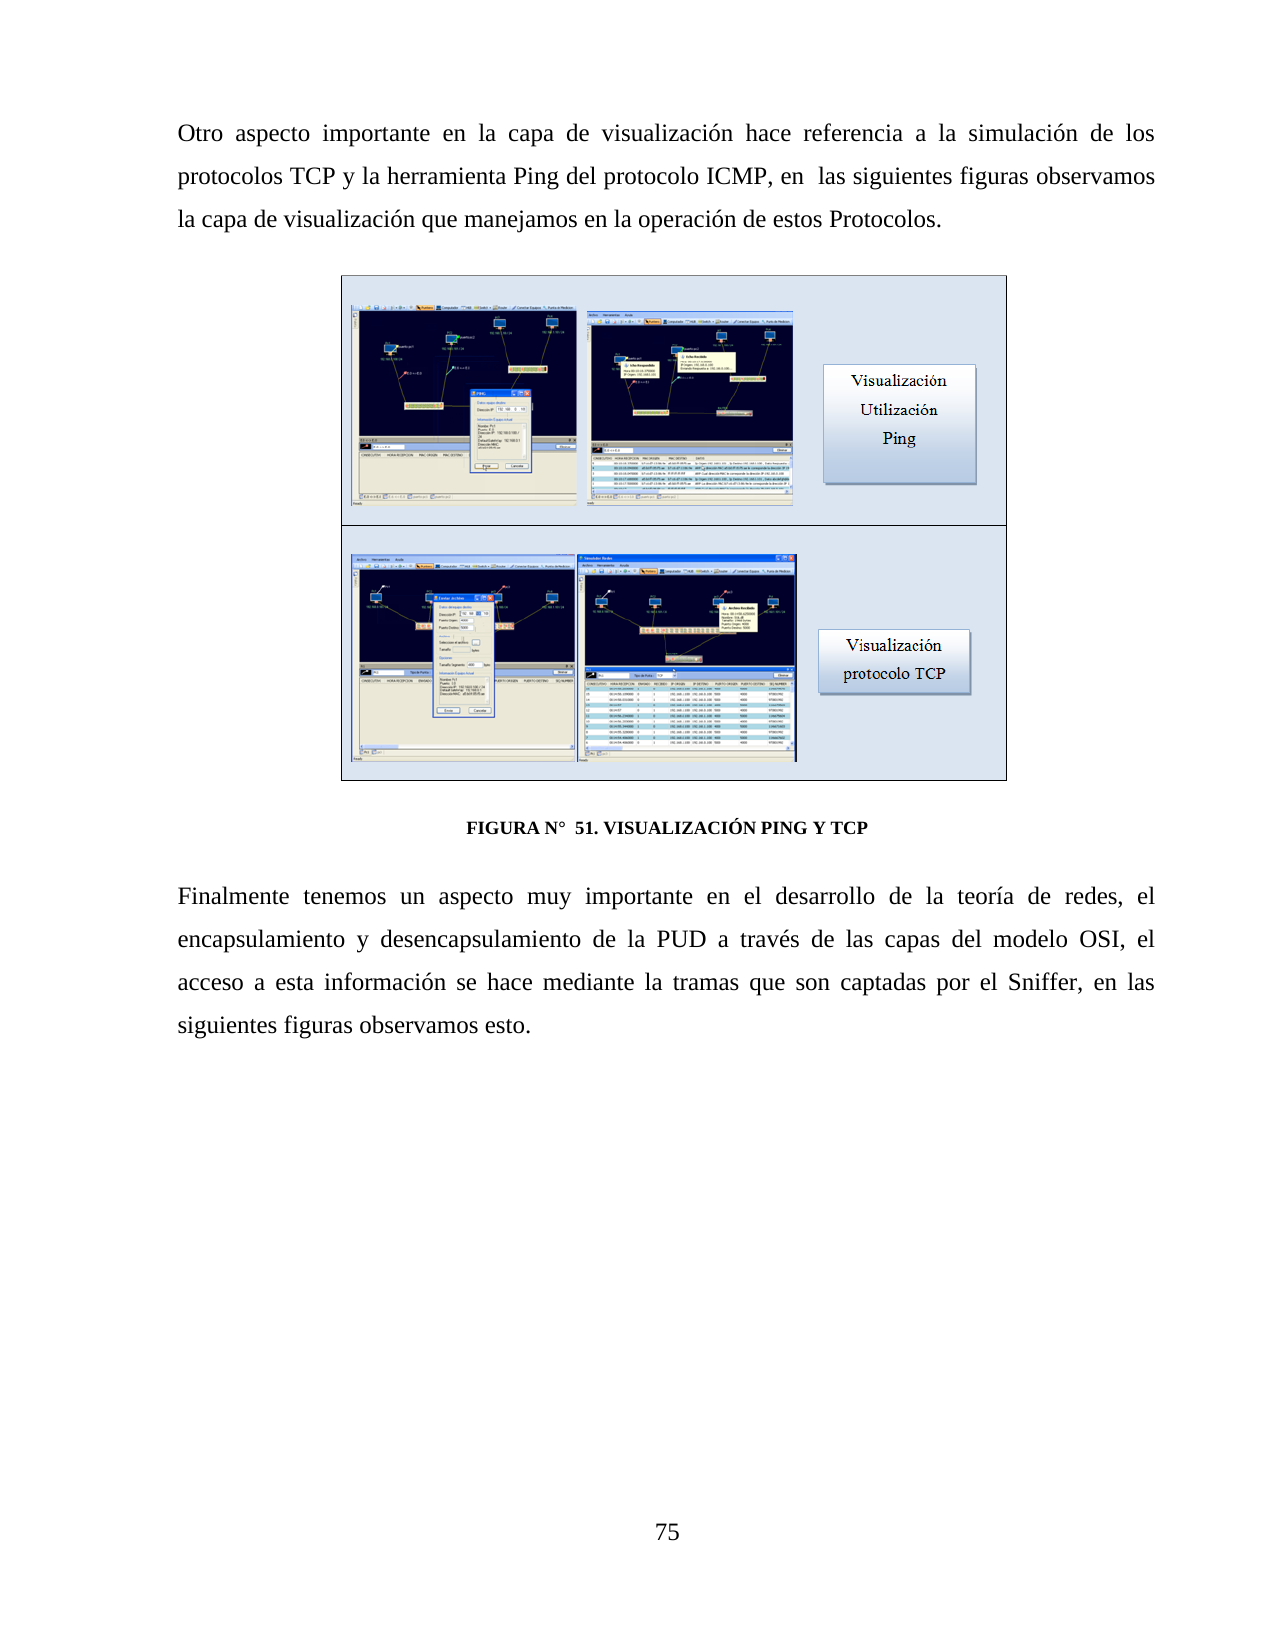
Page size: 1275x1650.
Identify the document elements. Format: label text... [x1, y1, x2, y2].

text Otro aspecto importante en la capa de visualización hace referencia a la simulación de los protocolos TCP y la herramienta Ping del protocolo ICMP, en las siguientes figuras observamos la capa de visualización que manejamos en la operación de estos Protocolos. [177, 118, 1157, 233]
picture [324, 268, 1010, 782]
text Finalmente tenemos un aspecto muy importante en el desarrollo de la teoría de redes, el encapsulamiento y desencapsulamiento de la PUD a través de las capas del modelo OSI, el acceso a esta información se hace mediante la tramas que son captadas por el Sniffer, en las siguientes figuras observamos esto. [177, 881, 1157, 1039]
